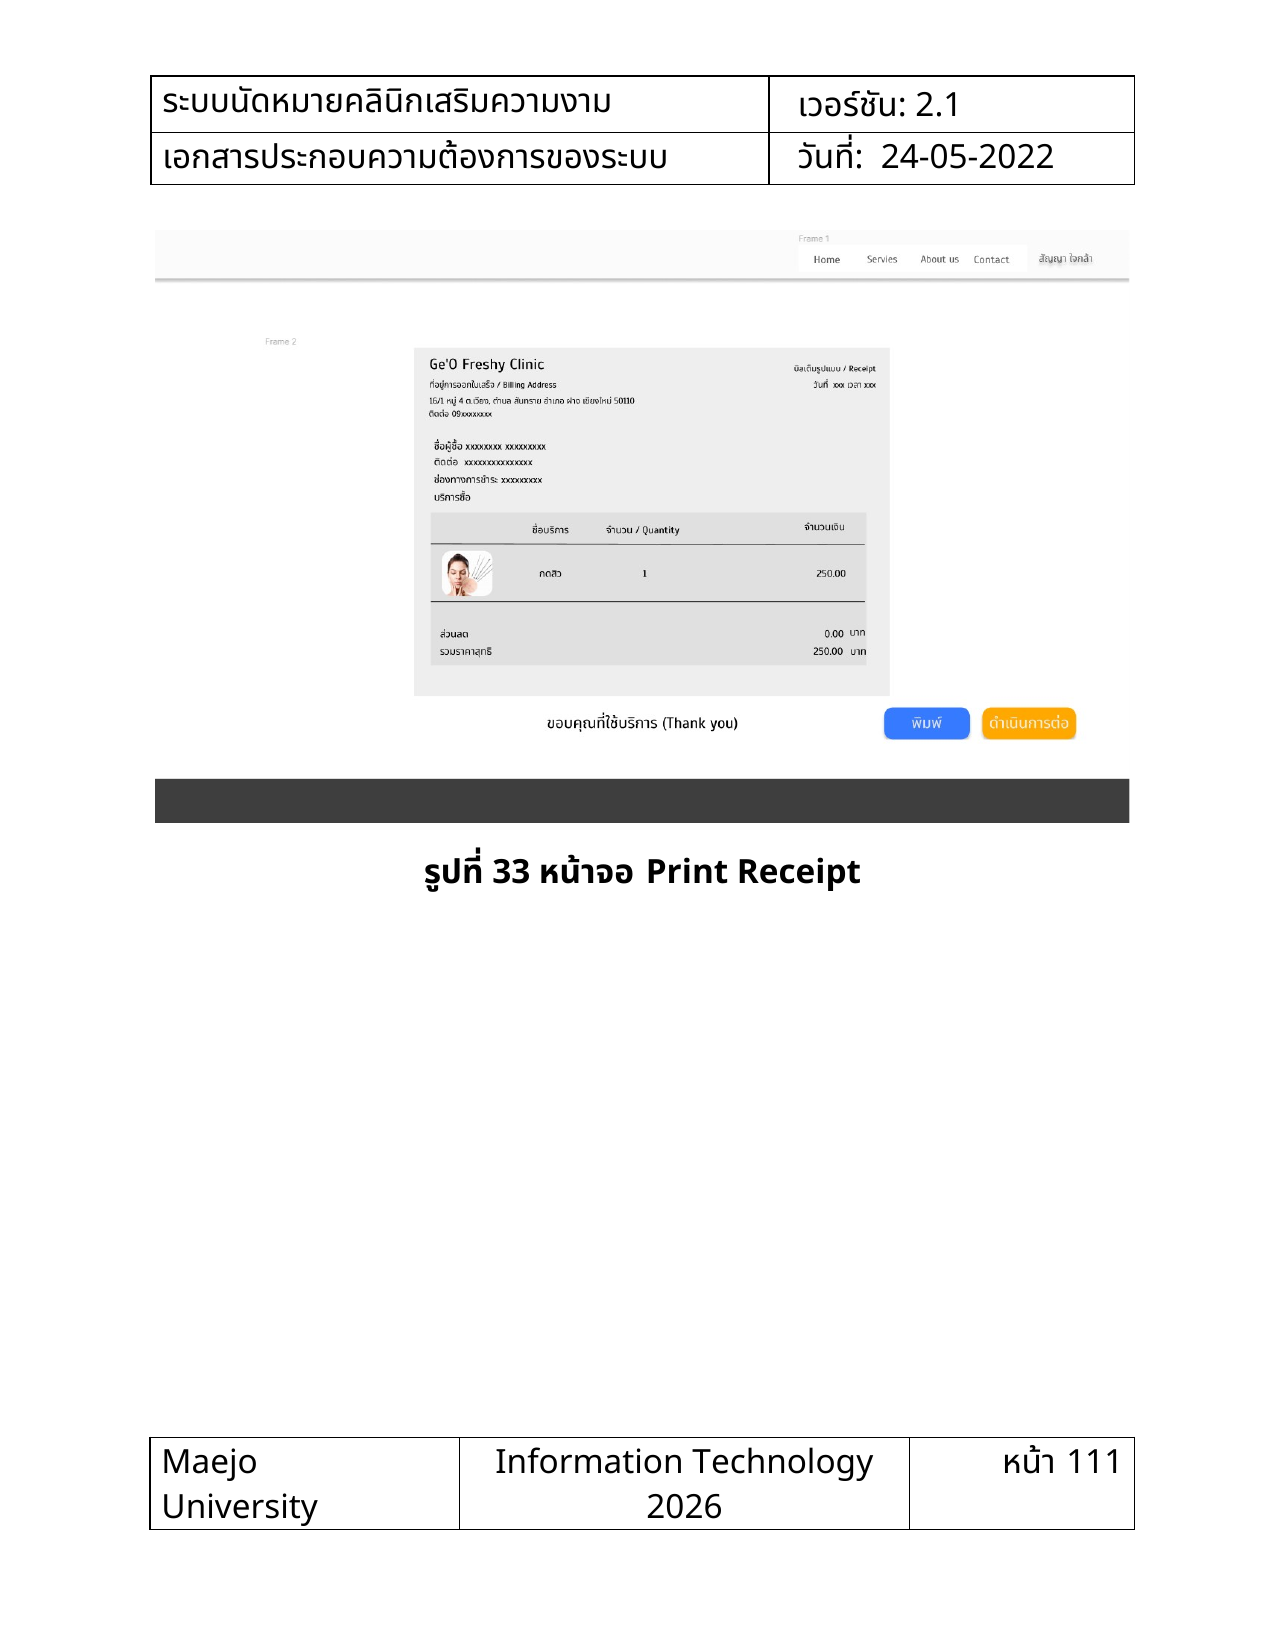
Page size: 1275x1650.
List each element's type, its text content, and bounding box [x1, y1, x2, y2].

picture [155, 230, 1130, 823]
text รูปที่ 33 หน้าจอ Print Receipt [150, 847, 1134, 898]
